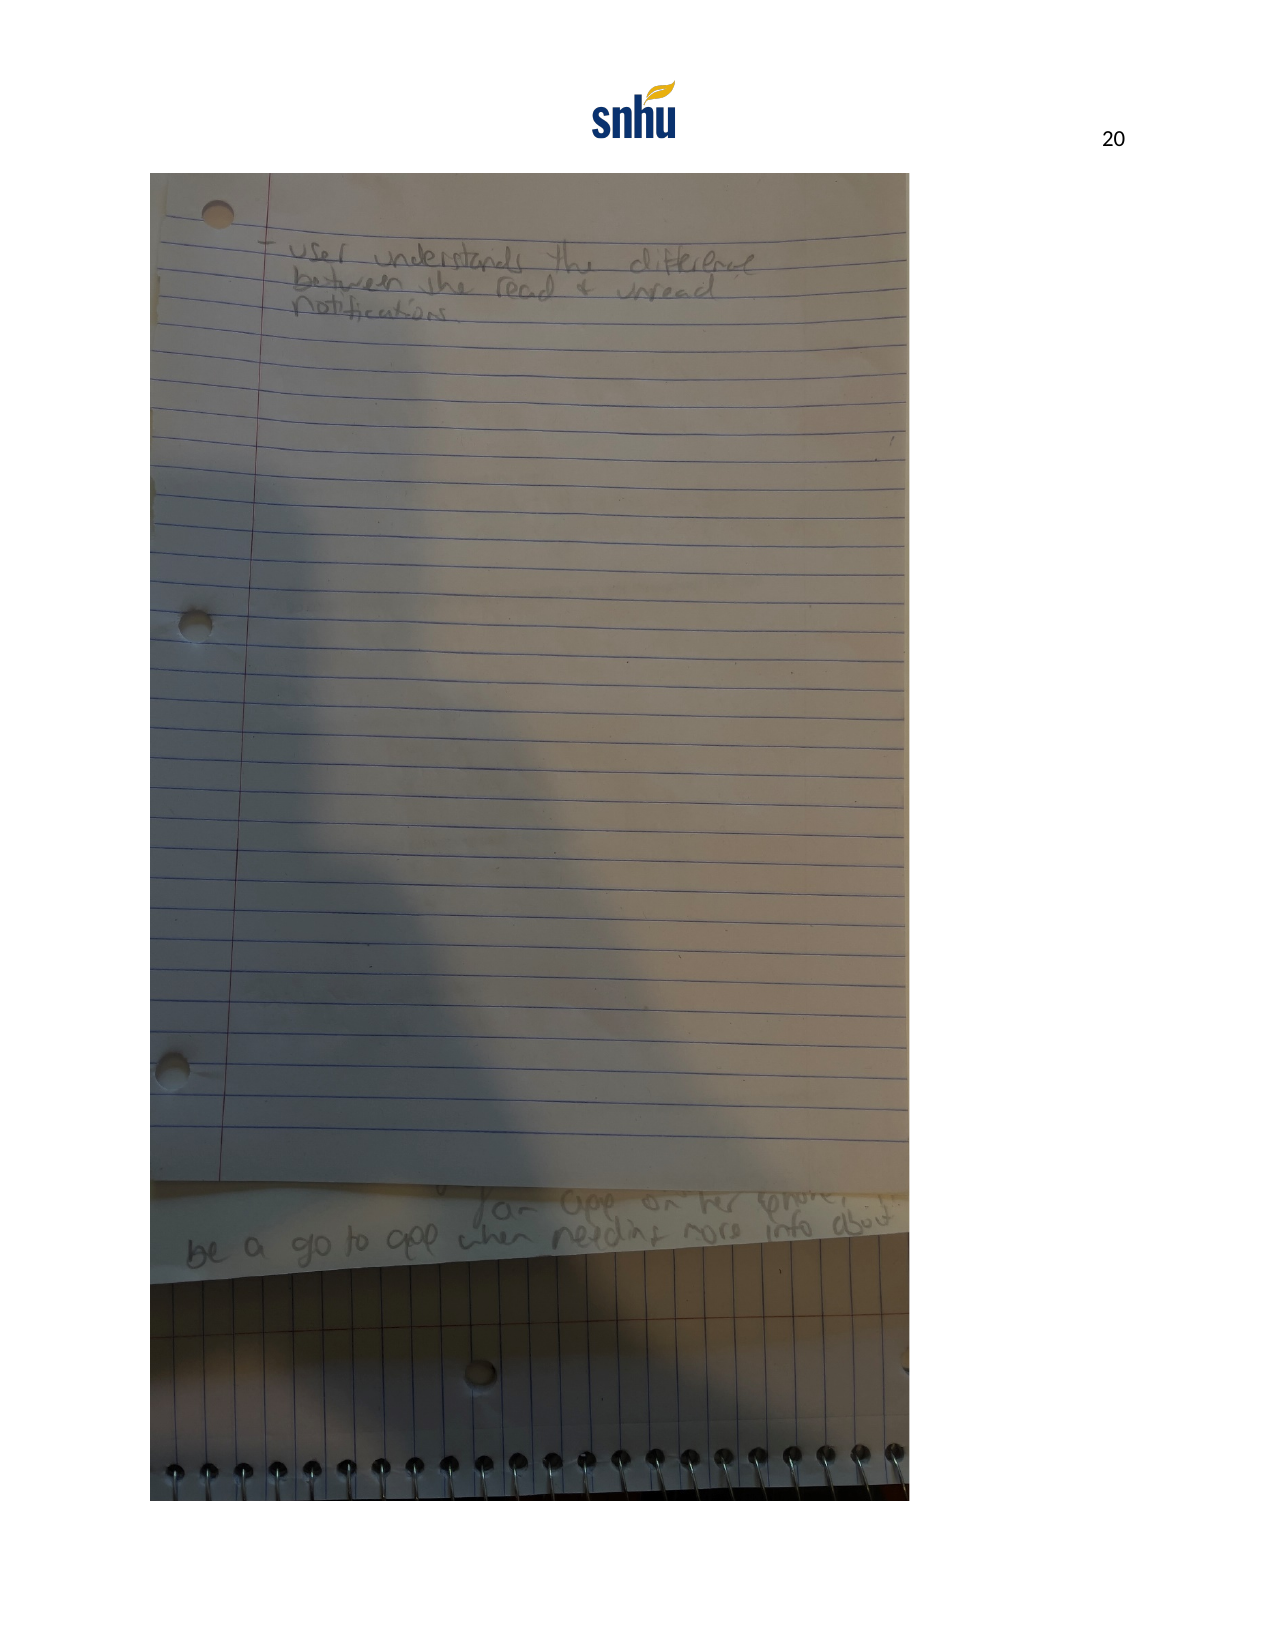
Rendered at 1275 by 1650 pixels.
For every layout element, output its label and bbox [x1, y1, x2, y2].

picture [573, 75, 702, 147]
picture [150, 173, 910, 1501]
